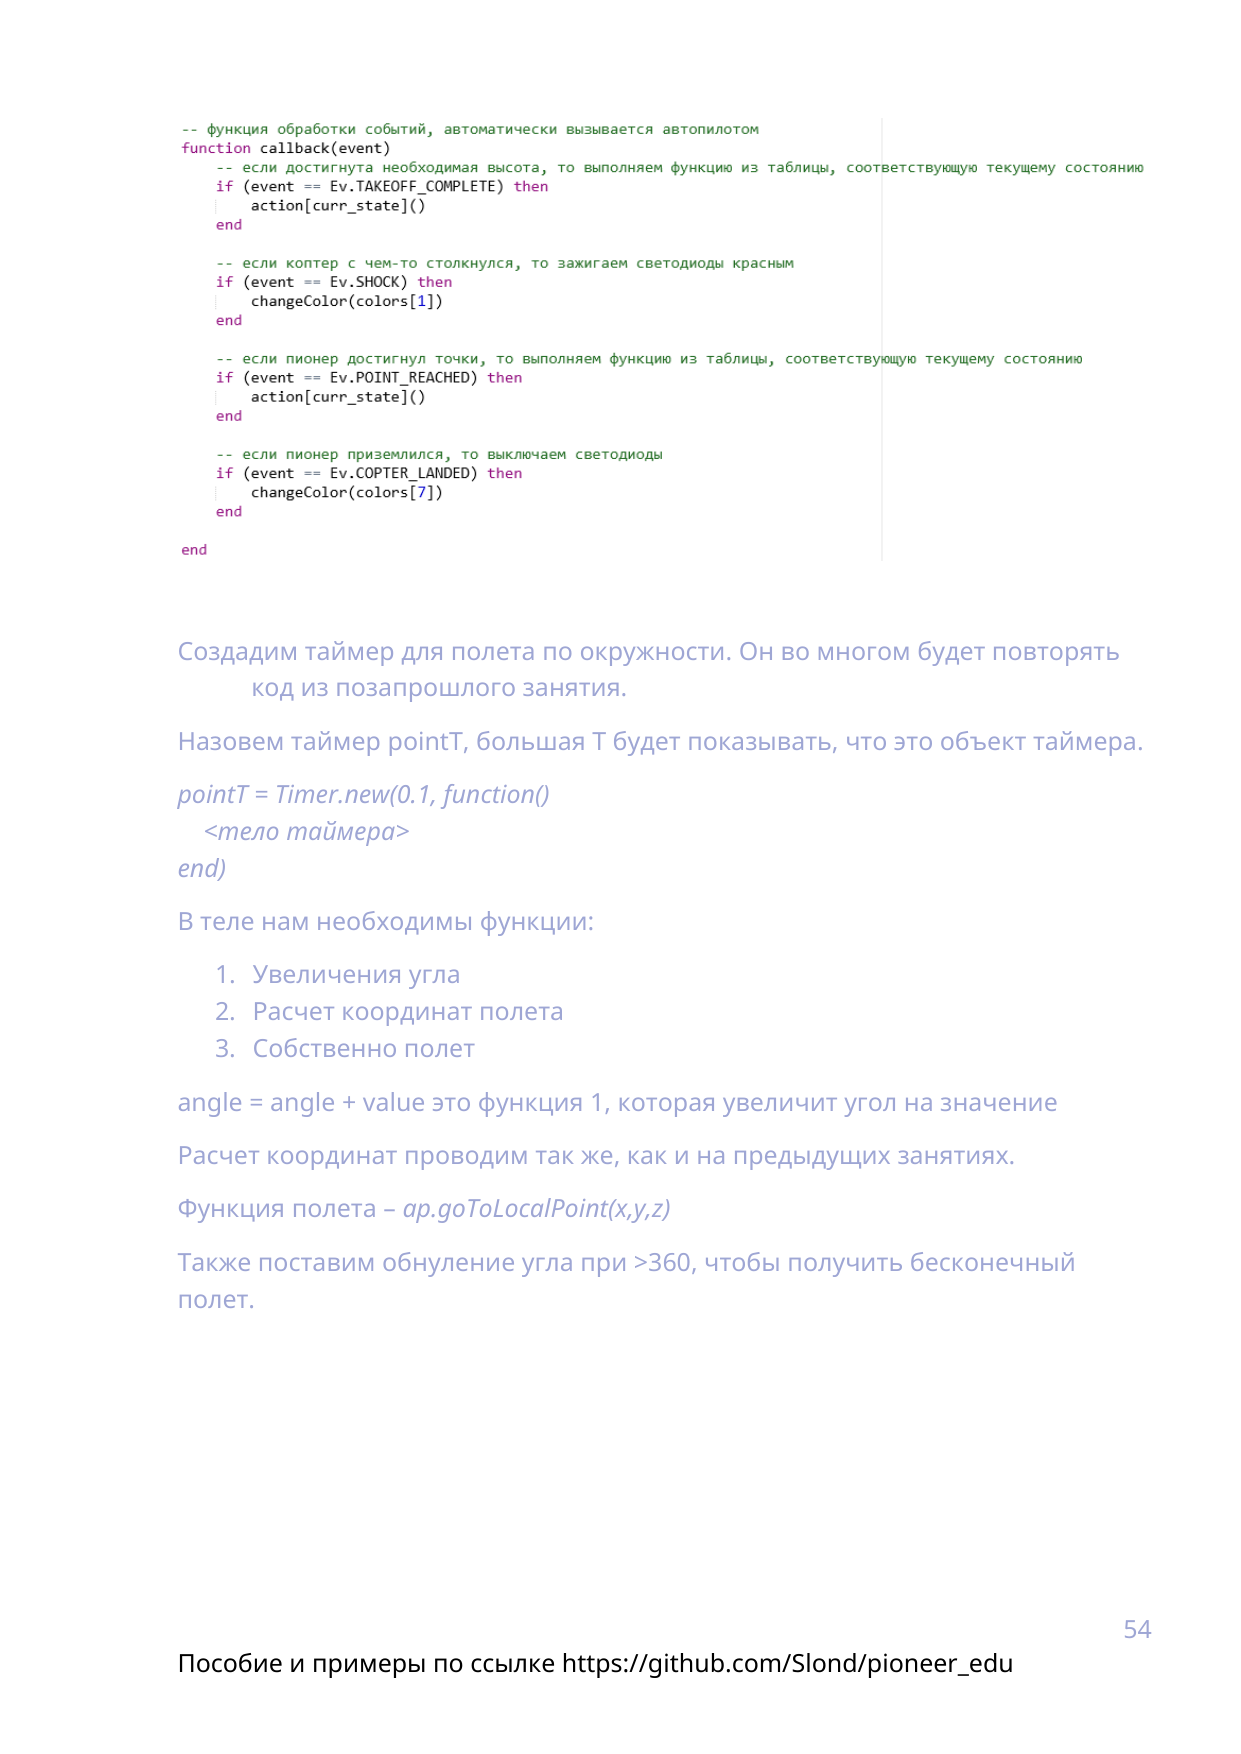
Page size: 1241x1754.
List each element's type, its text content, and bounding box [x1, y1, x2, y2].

picture [177, 118, 1152, 561]
text Функция полета – ap.goToLocalPoint(x,y,z) [177, 1191, 1152, 1225]
text Назовем таймер pointT, большая Т будет показывать, что это объект таймера. [177, 723, 1152, 757]
text В теле нам необходимы функции: [177, 904, 1152, 938]
list Увеличения угла [215, 957, 1152, 991]
text Создадим таймер для полета по окружности. Он во многом будет повторять код из позапрошлого занятия. [177, 633, 1152, 704]
list Расчет координат полета [215, 994, 1152, 1028]
text Также поставим обнуление угла при >360, чтобы получить бесконечный полет. [177, 1244, 1152, 1315]
text pointT = Timer.new(0.1, function() <тело таймера> end) [177, 777, 1152, 884]
text Расчет координат проводим так же, как и на предыдущих занятиях. [177, 1138, 1152, 1172]
list Собственно полет [215, 1031, 1152, 1065]
text angle = angle + value это функция 1, которая увеличит угол на значение [177, 1084, 1152, 1118]
